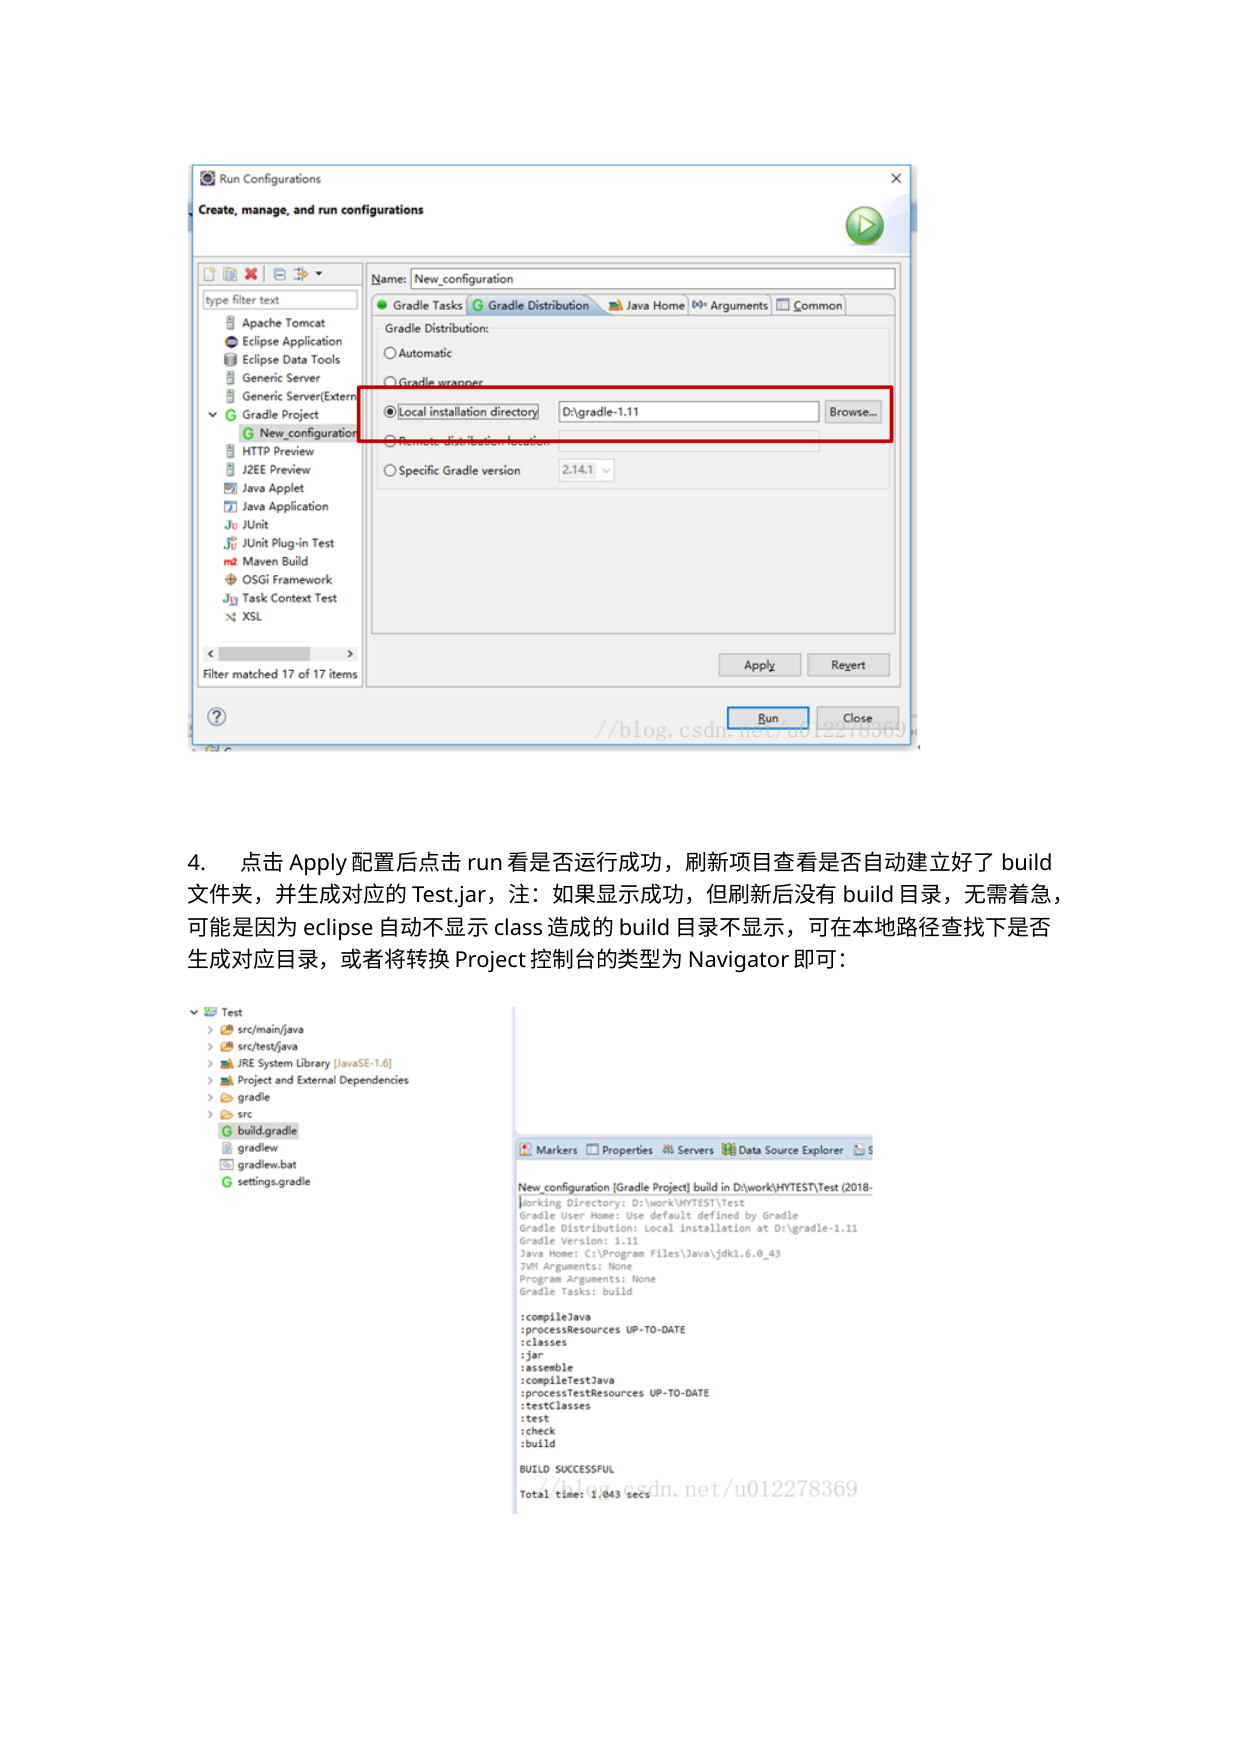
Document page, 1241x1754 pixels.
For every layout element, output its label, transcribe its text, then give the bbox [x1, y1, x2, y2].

text 4. 点击Apply配置后点击run看是否运行成功，刷新项目查看是否自动建立好了build文件夹，并生成对应的Test.jar，注：如果显示成功，但刷新后没有build目录，无需着急，可能是因为eclipse自动不显示class造成的build目录不显示，可在本地路径查找下是否生成对应目录，或者将转换Project控制台的类型为Navigator即可： [187, 844, 1053, 974]
picture [187, 1007, 873, 1514]
picture [187, 162, 921, 754]
